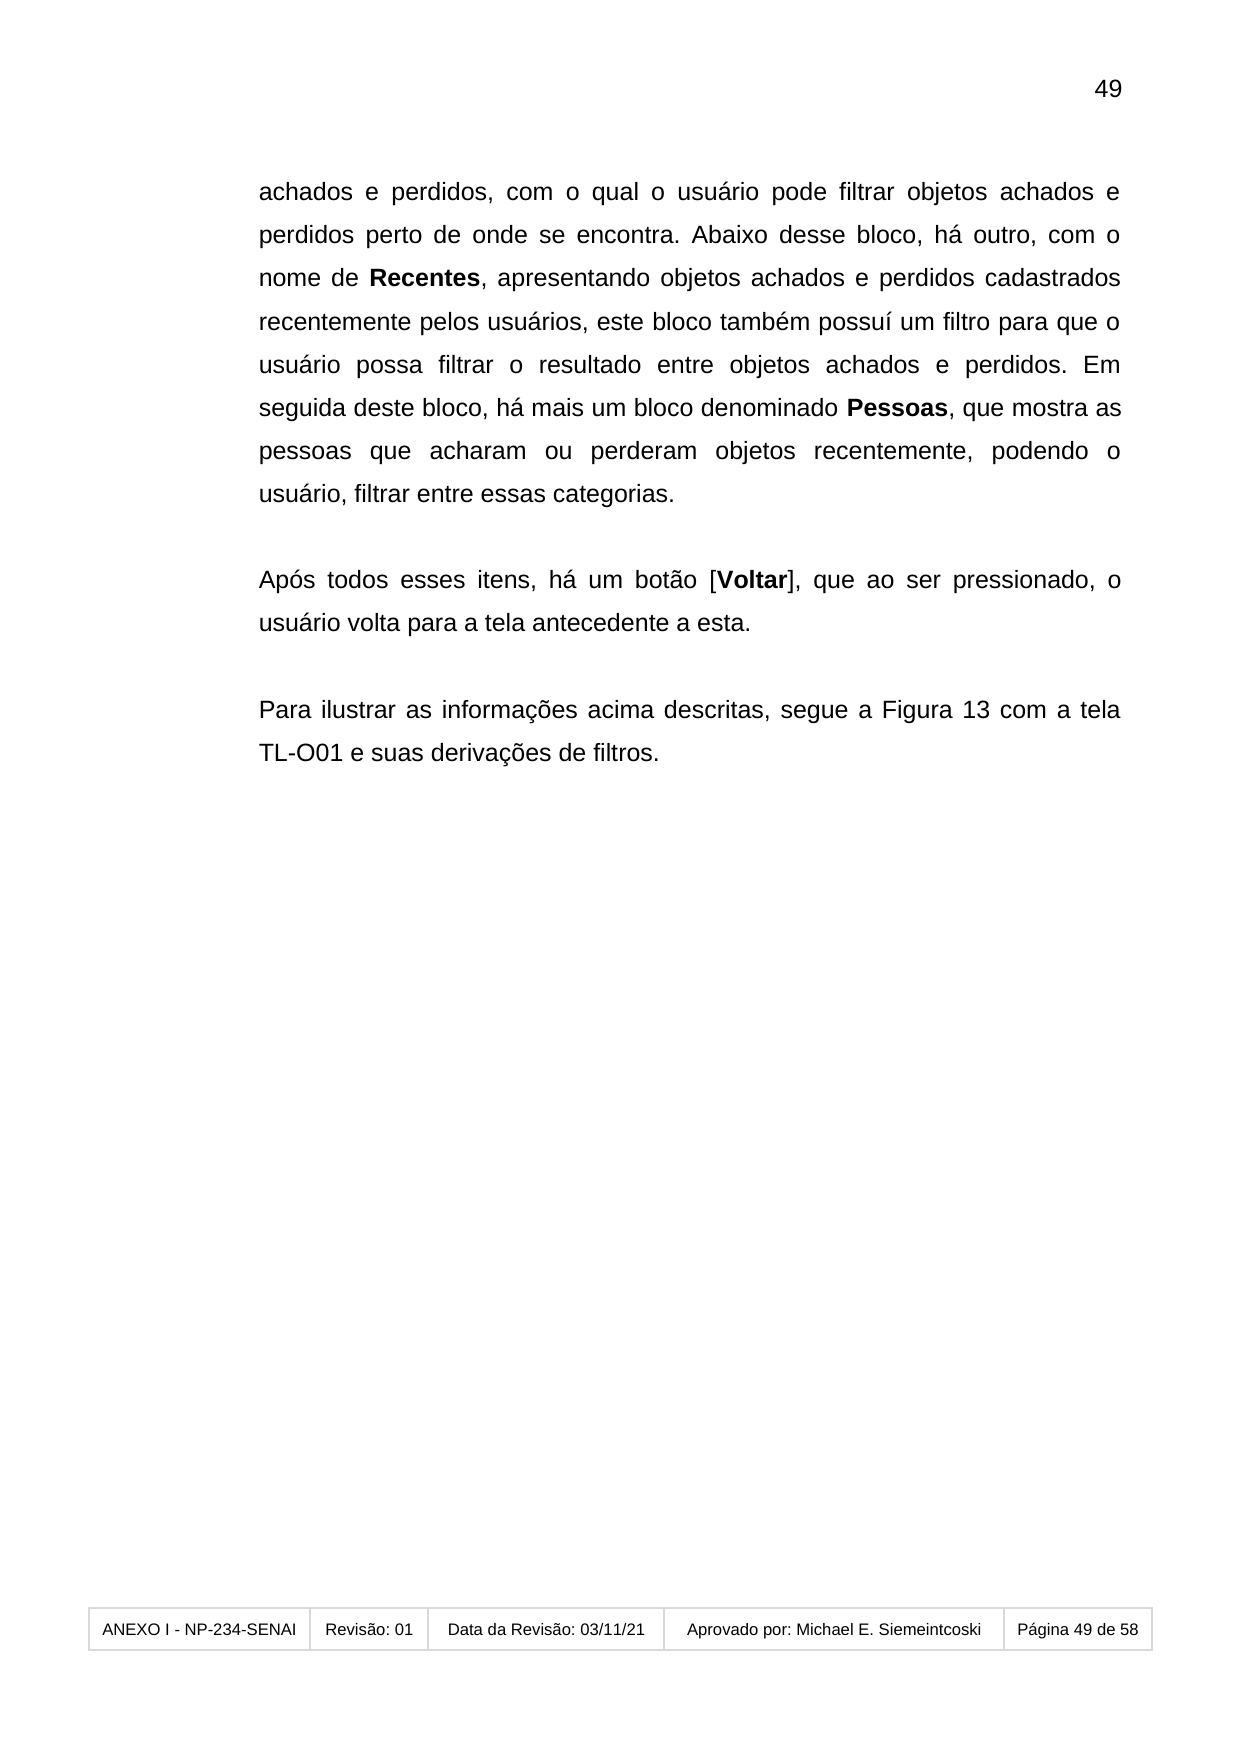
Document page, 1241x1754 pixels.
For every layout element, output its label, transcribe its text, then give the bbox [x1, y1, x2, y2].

list Após todos esses itens, há um botão [Voltar], que ao ser pressionado, o usuário volta para a tela antecedente a esta. [258, 565, 1122, 637]
list Para ilustrar as informações acima descritas, segue a Figura 13 com a tela TL-O01 e suas derivações de filtros. [258, 695, 1122, 767]
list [258, 177, 1122, 508]
